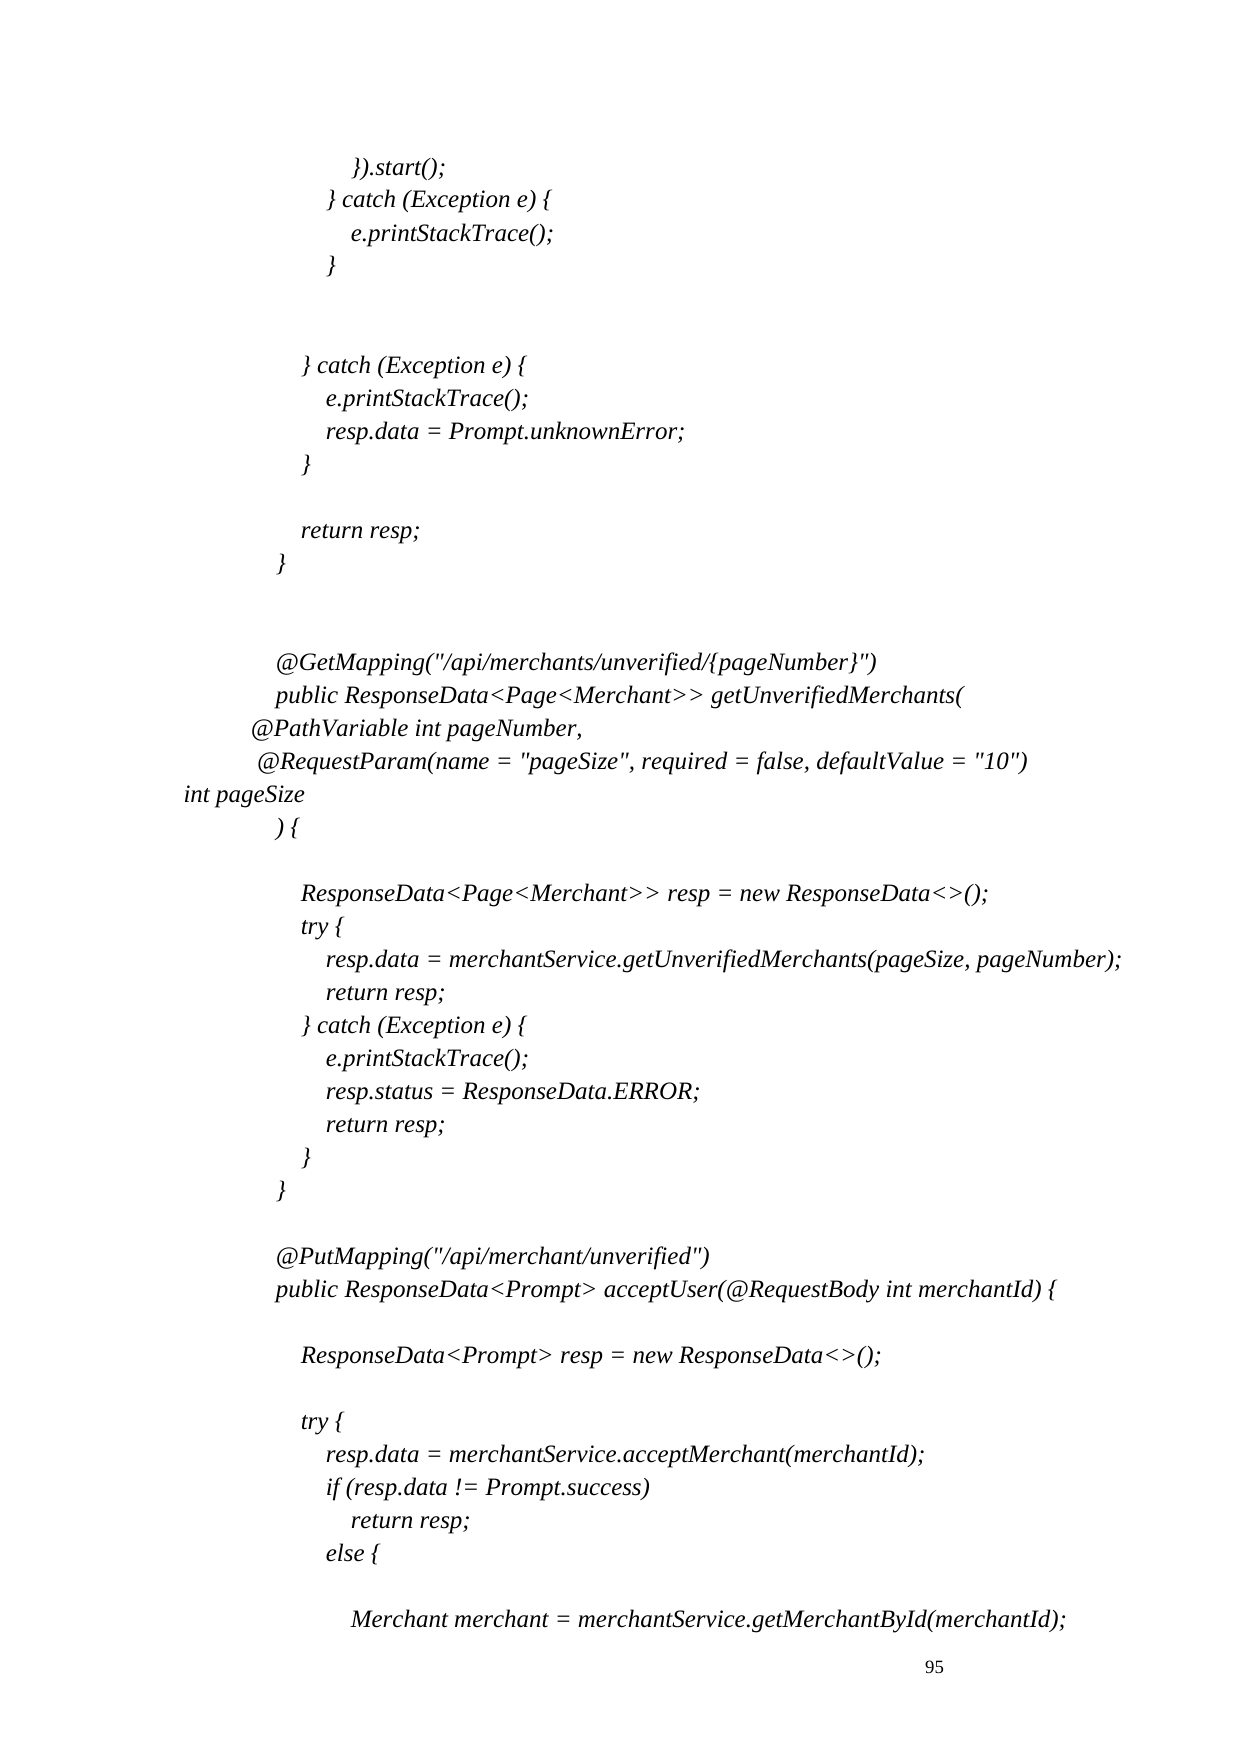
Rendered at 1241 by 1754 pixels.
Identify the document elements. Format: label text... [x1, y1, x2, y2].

text resp.data = merchantService.getUnverifiedMerchants(pageSize, pageNumber); [177, 944, 1152, 973]
text } [177, 449, 1152, 477]
text } [177, 251, 1152, 279]
text ResponseData<Page<Merchant>> resp = new ResponseData<>(); [177, 878, 1152, 907]
text ResponseData<Prompt> resp = new ResponseData<>(); [177, 1340, 1152, 1369]
text return resp; [177, 1109, 1152, 1138]
text } [177, 1175, 1152, 1204]
text } [177, 548, 1152, 577]
text Merchant merchant = merchantService.getMerchantById(merchantId); [177, 1604, 1152, 1633]
text e.printStackTrace(); [177, 218, 1152, 246]
text return resp; [177, 1505, 1152, 1534]
text try { [177, 1406, 1152, 1435]
text }).start(); [177, 152, 1152, 180]
text ) { [177, 812, 1152, 841]
text @PathVariable int pageNumber, [177, 713, 1152, 742]
text e.printStackTrace(); [177, 1043, 1152, 1072]
text } catch (Exception e) { [177, 350, 1152, 378]
text resp.status = ResponseData.ERROR; [177, 1076, 1152, 1105]
text return resp; [177, 977, 1152, 1006]
text e.printStackTrace(); [177, 383, 1152, 411]
text public ResponseData<Page<Merchant>> getUnverifiedMerchants( [177, 680, 1152, 709]
text resp.data = Prompt.unknownError; [177, 416, 1152, 444]
text else { [177, 1538, 1152, 1567]
text } catch (Exception e) { [177, 184, 1152, 213]
text } [177, 1142, 1152, 1171]
text } catch (Exception e) { [177, 1010, 1152, 1039]
text public ResponseData<Prompt> acceptUser(@RequestBody int merchantId) { [177, 1274, 1152, 1303]
text resp.data = merchantService.acceptMerchant(merchantId); [177, 1439, 1152, 1468]
text if (resp.data != Prompt.success) [177, 1472, 1152, 1501]
text @GetMapping("/api/merchants/unverified/{pageNumber}") [177, 647, 1152, 676]
text int pageSize [177, 779, 1158, 808]
text @RequestParam(name = "pageSize", required = false, defaultValue = "10") [177, 746, 1152, 775]
text return resp; [177, 515, 1152, 543]
text try { [177, 911, 1152, 940]
text @PutMapping("/api/merchant/unverified") [177, 1241, 1152, 1270]
